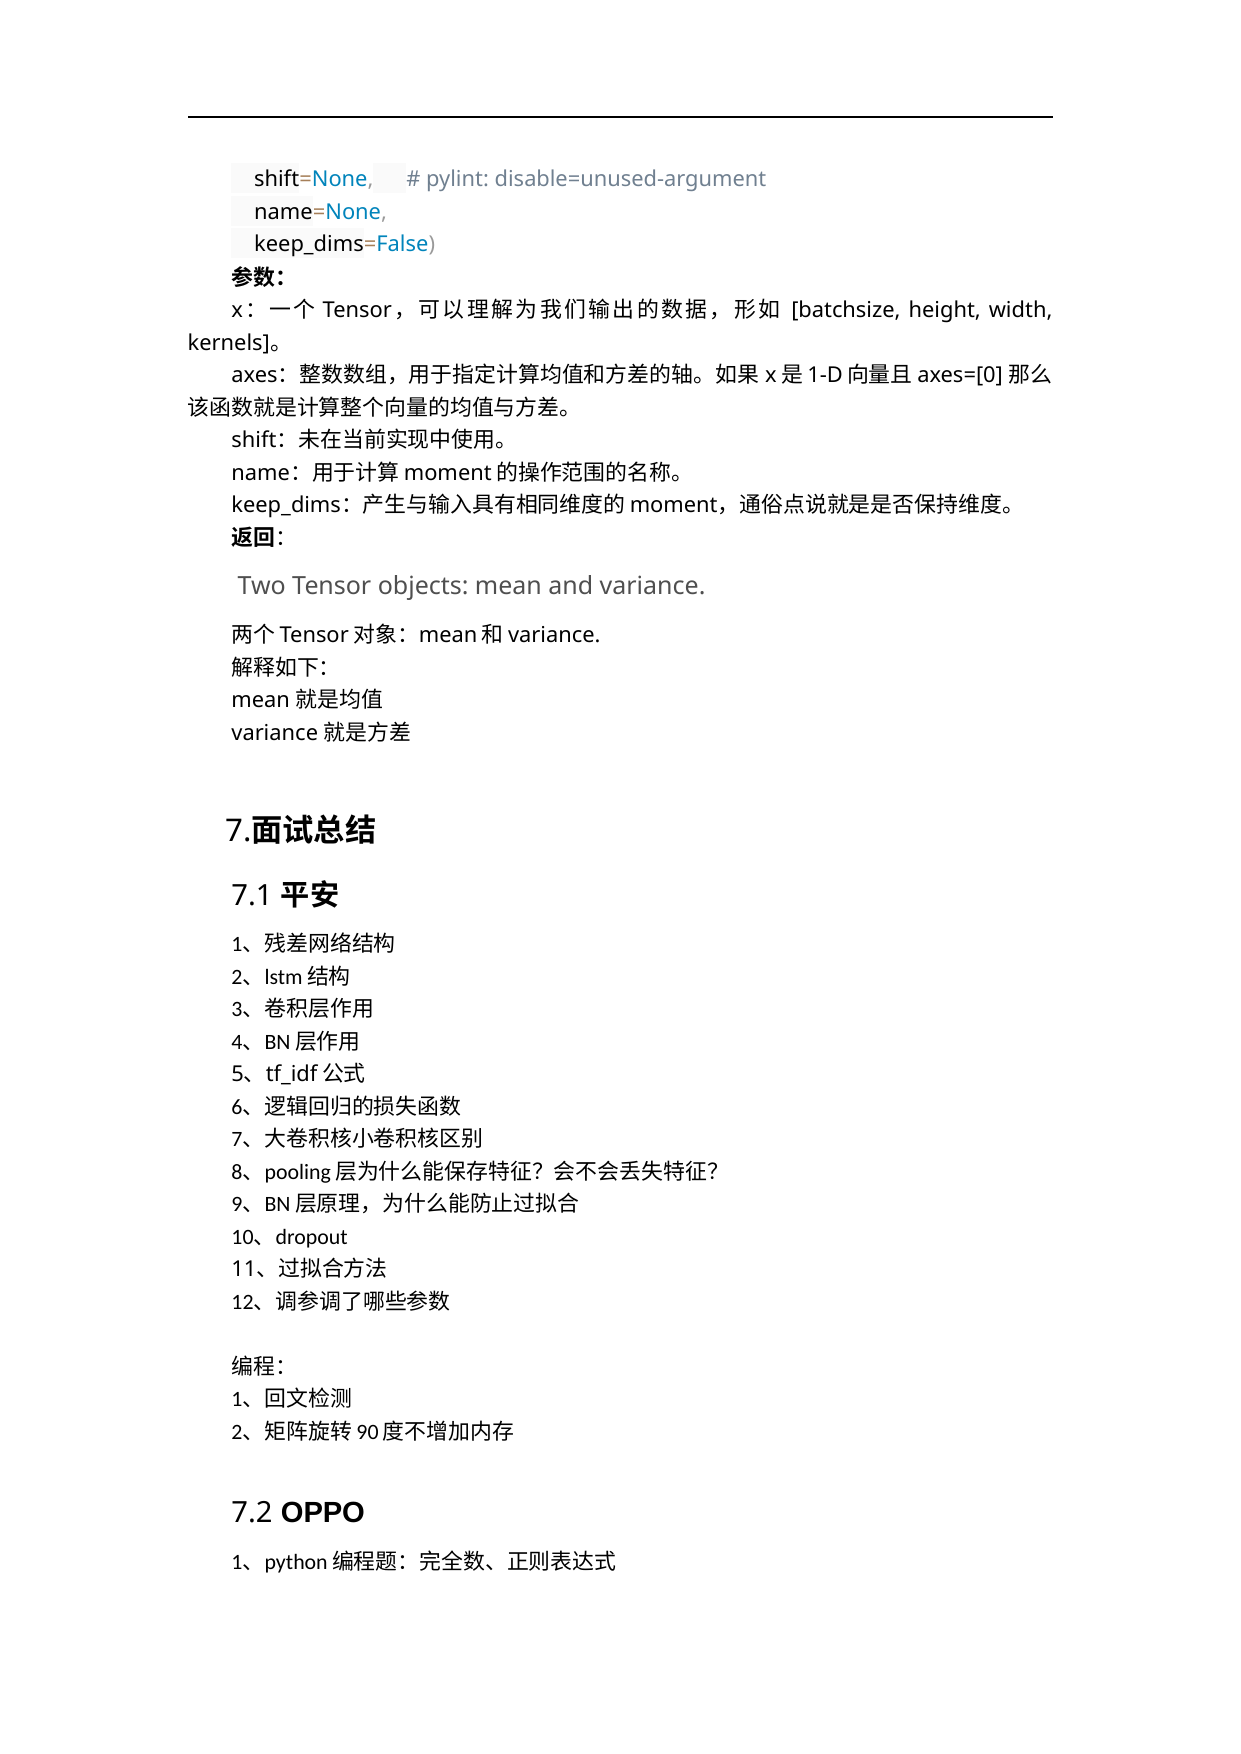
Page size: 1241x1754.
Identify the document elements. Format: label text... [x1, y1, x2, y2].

text 6、逻辑回归的损失函数 [187, 1088, 1053, 1121]
text Two Tensor objects: mean and variance. [187, 552, 1053, 617]
text 1、回文检测 [187, 1381, 1053, 1413]
text 参数： [187, 259, 1053, 292]
text shift：未在当前实现中使用。 [187, 422, 1053, 454]
text name=None, [187, 194, 1053, 227]
text 5、tf_idf公式 [187, 1056, 1053, 1088]
text 8、pooling层为什么能保存特征？会不会丢失特征？ [187, 1153, 1053, 1186]
text keep_dims：产生与输入具有相同维度的moment，通俗点说就是是否保持维度。 [187, 487, 1053, 519]
text 9、BN层原理，为什么能防止过拟合 [187, 1186, 1053, 1218]
text 11、过拟合方法 [187, 1251, 1053, 1283]
text x：一个Tensor，可以理解为我们输出的数据，形如 [batchsize, height, width, kernels]。 [187, 292, 1053, 357]
subtitle 平安 [231, 861, 1053, 926]
text mean 就是均值 [187, 682, 1053, 714]
subtitle 面试总结 [225, 796, 1053, 861]
text keep_dims=False) [187, 227, 1053, 259]
text 2、lstm结构 [187, 958, 1053, 991]
text 1、残差网络结构 [187, 926, 1053, 958]
text 2、矩阵旋转90度不增加内存 [187, 1413, 1053, 1446]
text 3、卷积层作用 [187, 991, 1053, 1023]
text 返回： [187, 519, 1053, 552]
subtitle OPPO [231, 1478, 1053, 1543]
text 4、BN层作用 [187, 1023, 1053, 1056]
text shift=None, # pylint: disable=unused-argument [187, 162, 1053, 194]
text 编程： [187, 1348, 1053, 1381]
text variance 就是方差 [187, 714, 1053, 747]
text 解释如下： [187, 649, 1053, 682]
text name：用于计算moment的操作范围的名称。 [187, 454, 1053, 487]
text 7、大卷积核小卷积核区别 [187, 1121, 1053, 1153]
text axes：整数数组，用于指定计算均值和方差的轴。如果x是1-D向量且axes=[0] 那么该函数就是计算整个向量的均值与方差。 [187, 357, 1053, 422]
text 两个Tensor对象：mean和variance. [187, 617, 1053, 649]
text 1、python编程题：完全数、正则表达式 [187, 1543, 1053, 1576]
text 12、调参调了哪些参数 [187, 1283, 1053, 1316]
text 10、dropout [187, 1218, 1053, 1251]
